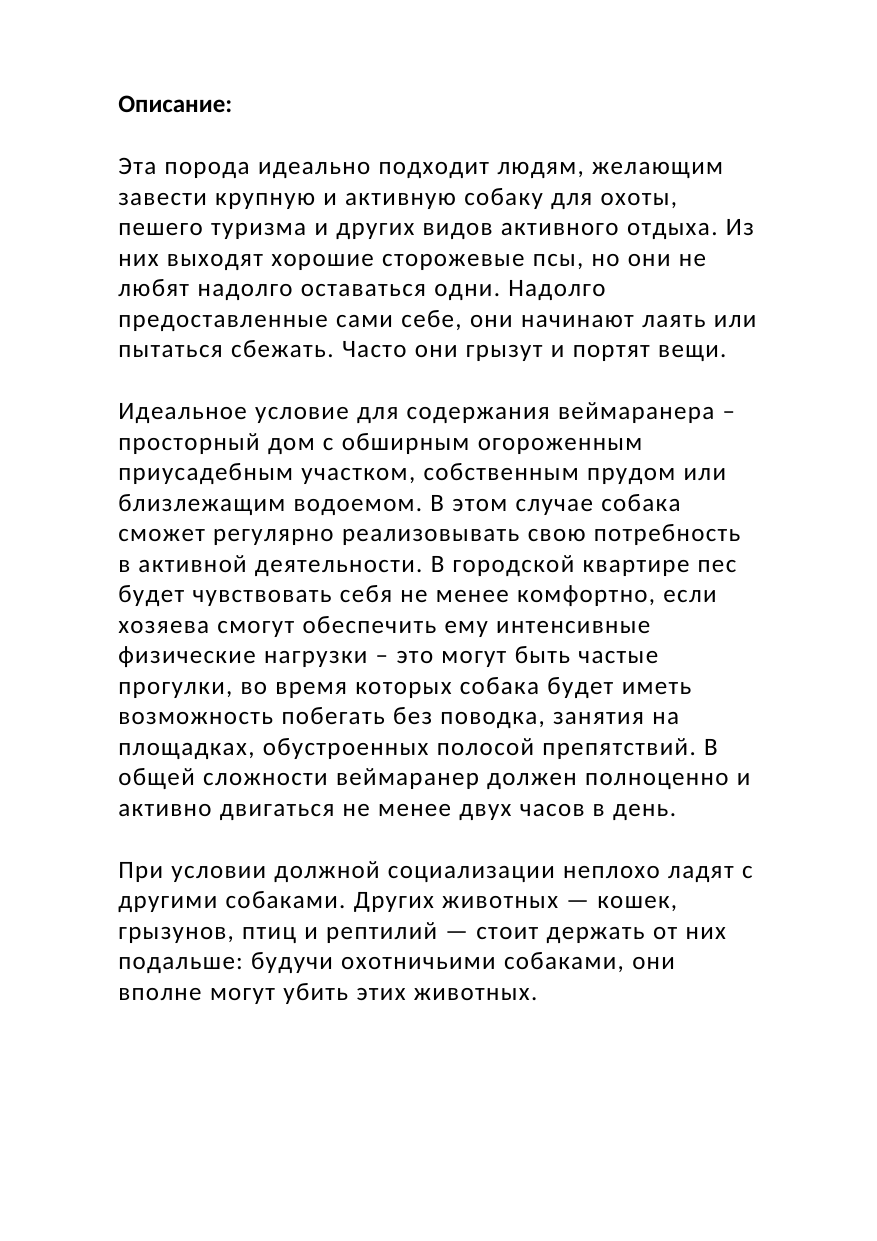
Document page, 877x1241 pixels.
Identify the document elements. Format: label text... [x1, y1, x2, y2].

text При условии должной социализации неплохо ладят с другими собаками. Других животных — кошек, грызунов, птиц и рептилий — стоит держать от них подальше: будучи охотничьими собаками, они вполне могут убить этих животных. [538, 854, 759, 1006]
text Идеальное условие для содержания веймаранера – просторный дом с обширным огороженным приусадебным участком, собственным прудом или близлежащим водоемом. В этом случае собака сможет регулярно реализовывать свою потребность в активной деятельности. В городской квартире пес будет чувствовать себя не менее комфортно, если хозяева смогут обеспечить ему интенсивные физические нагрузки – это могут быть частые прогулки, во время которых собака будет иметь возможность побегать без поводка, занятия на площадках, обустроенных полосой препятствий. В общей сложности веймаранер должен полноценно и активно двигаться не менее двух часов в день. [118, 395, 759, 823]
text Описание: [118, 89, 759, 119]
text Эта порода идеально подходит людям, желающим завести крупную и активную собаку для охоты, пешего туризма и других видов активного отдыха. Из них выходят хорошие сторожевые псы, но они не любят надолго оставаться одни. Надолго предоставленные сами себе, они начинают лаять или пытаться сбежать. Часто они грызут и портят вещи. [118, 150, 759, 364]
